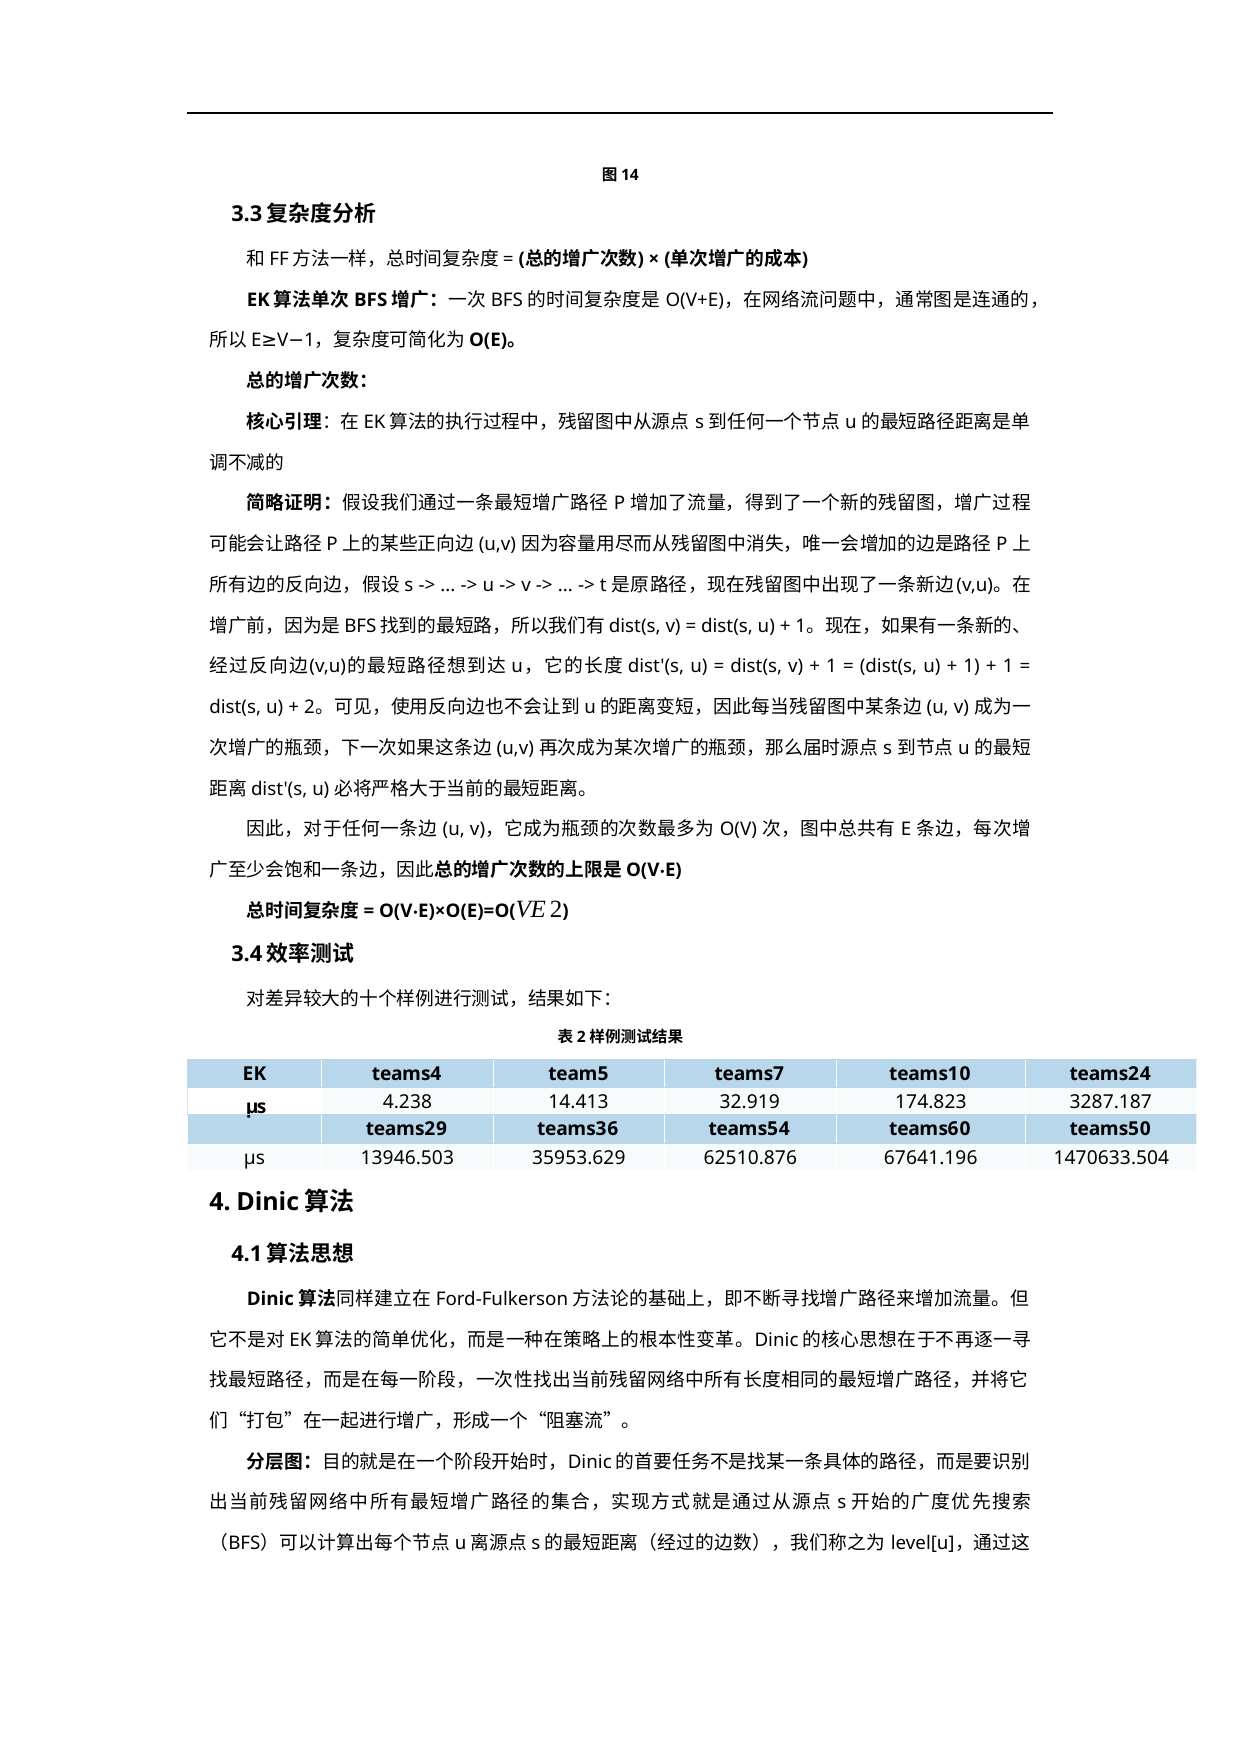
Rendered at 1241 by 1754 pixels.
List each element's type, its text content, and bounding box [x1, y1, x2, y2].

title 3.3复杂度分析 [187, 196, 1053, 228]
text 简略证明：假设我们通过一条最短增广路径 P 增加了流量，得到了一个新的残留图，增广过程可能会让路径 P 上的某些正向边 (u,v) 因为容量用尽而从残留图中消失，唯一会增加的边是路径 P 上所有边的反向边，假设s -> ... -> u -> v -> ... -> t是原路径，现在残留图中出现了一条新边(v,u)。在增广前，因为是BFS找到的最短路，所以我们有dist(s, v) = dist(s, u) + 1。现在，如果有一条新的、经过反向边(v,u)的最短路径想到达u，它的长度dist'(s, u) = dist(s, v) + 1 = (dist(s, u) + 1) + 1 = dist(s, u) + 2。可见，使用反向边也不会让到u的距离变短，因此每当残留图中某条边 (u, v) 成为一次增广的瓶颈，下一次如果这条边 (u,v) 再次成为某次增广的瓶颈，那么届时源点 s 到节点 u 的最短距离 dist'(s, u) 必将严格大于当前的最短距离。 [209, 488, 1031, 800]
text EK算法单次BFS增广：一次BFS的时间复杂度是 O(V+E)，在网络流问题中，通常图是连通的，所以 E≥V−1，复杂度可简化为 O(E)。 [209, 284, 1031, 352]
title 4.1算法思想 [187, 1236, 1053, 1268]
text 图 14 [187, 162, 1053, 185]
title 4. Dinic算法 [209, 1181, 1053, 1218]
text 总时间复杂度 = O(V⋅E)×O(E)=O() [209, 895, 1031, 923]
title 3.4效率测试 [187, 936, 1053, 968]
text 和FF方法一样，总时间复杂度 = (总的增广次数) × (单次增广的成本) [209, 244, 1031, 271]
text 核心引理：在EK算法的执行过程中，残留图中从源点 s 到任何一个节点 u 的最短路径距离是单调不减的 [209, 407, 1031, 474]
text 总的增广次数： [209, 366, 1031, 393]
text 因此，对于任何一条边 (u, v)，它成为瓶颈的次数最多为 O(V) 次，图中总共有 E 条边，每次增广至少会饱和一条边，因此总的增广次数的上限是 O(V⋅E) [209, 814, 1031, 882]
text Dinic算法同样建立在Ford-Fulkerson方法论的基础上，即不断寻找增广路径来增加流量。但它不是对EK算法的简单优化，而是一种在策略上的根本性变革。Dinic的核心思想在于不再逐一寻找最短路径，而是在每一阶段，一次性找出当前残留网络中所有长度相同的最短增广路径，并将它们“打包”在一起进行增广，形成一个“阻塞流”。 [209, 1283, 1031, 1433]
text 表 2 样例测试结果 [187, 1025, 1053, 1047]
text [209, 1446, 1031, 1555]
text 对差异较大的十个样例进行测试，结果如下： [209, 984, 1031, 1011]
